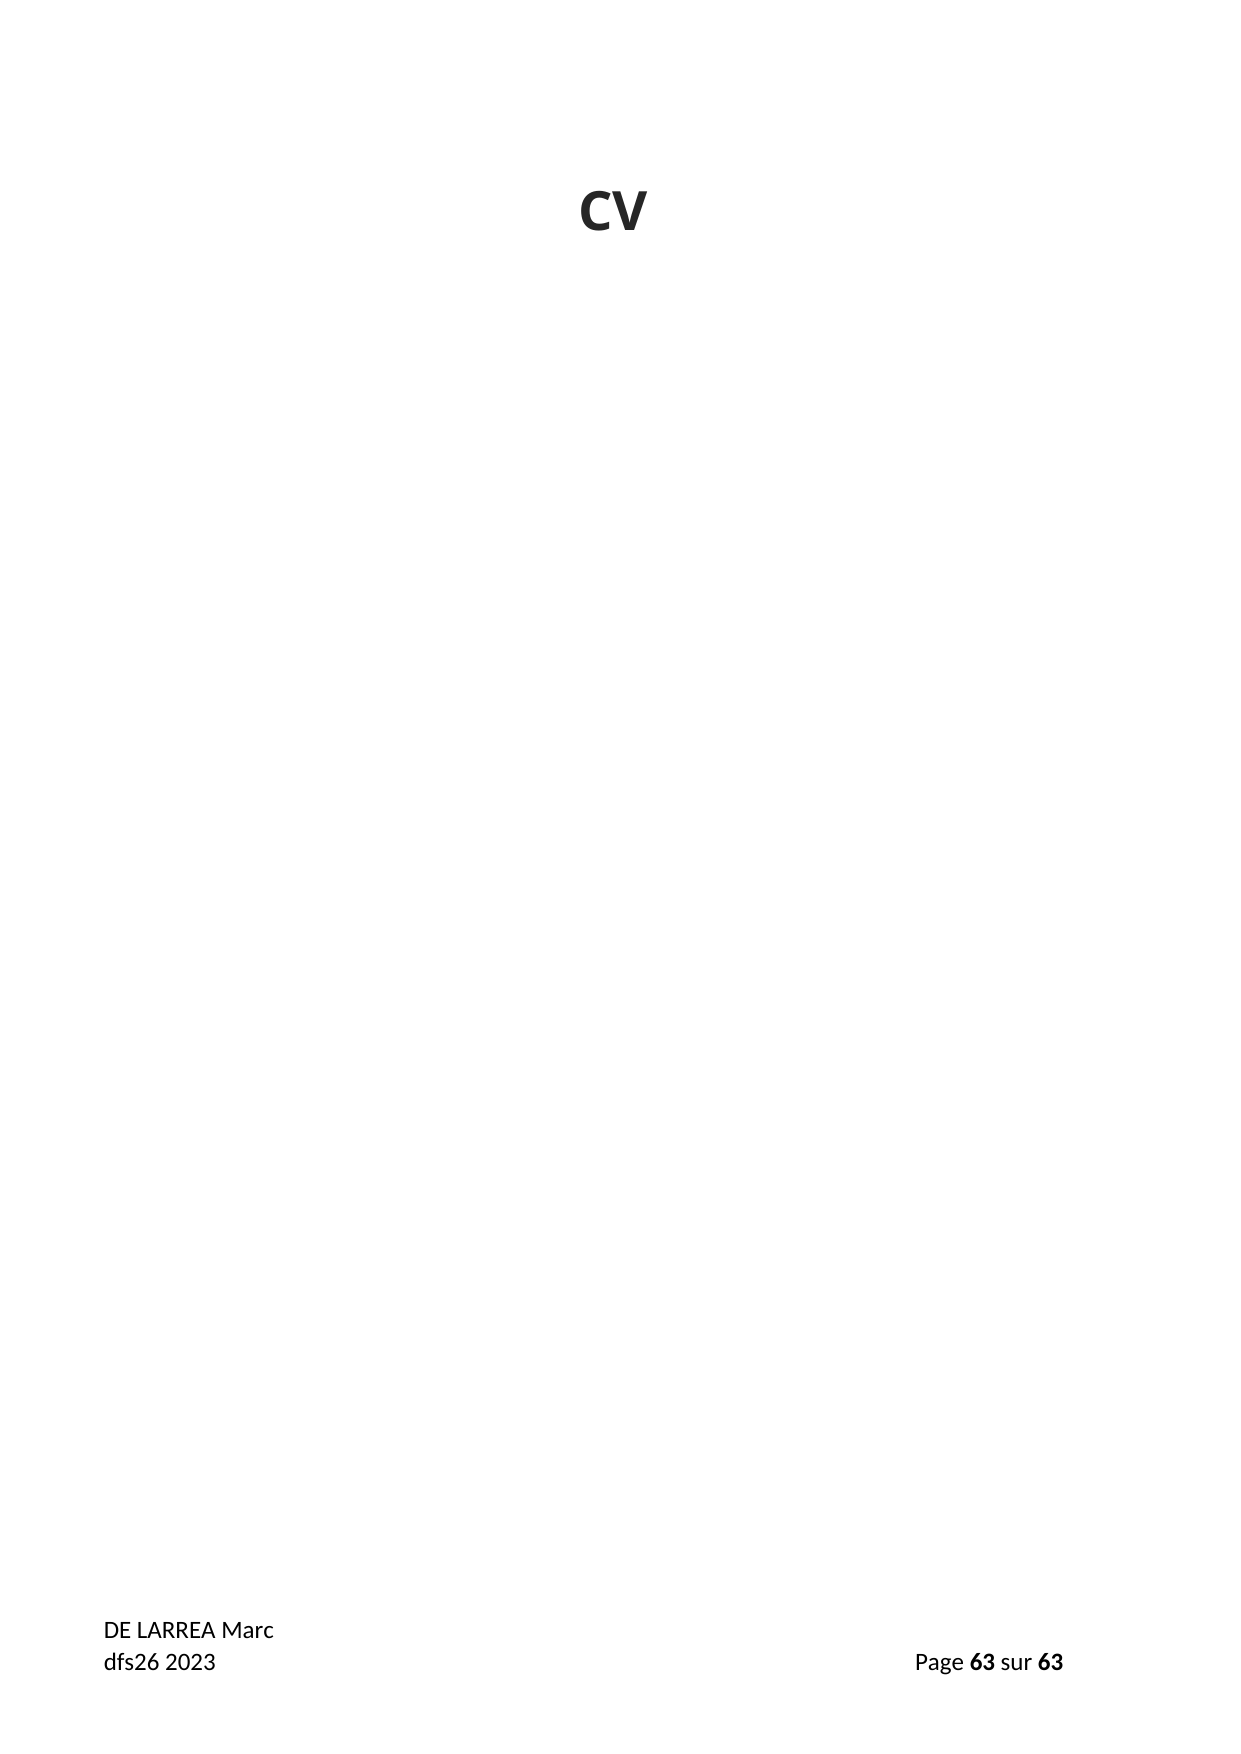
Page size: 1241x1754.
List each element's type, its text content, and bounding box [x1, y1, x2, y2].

subtitle CV [103, 173, 1122, 246]
